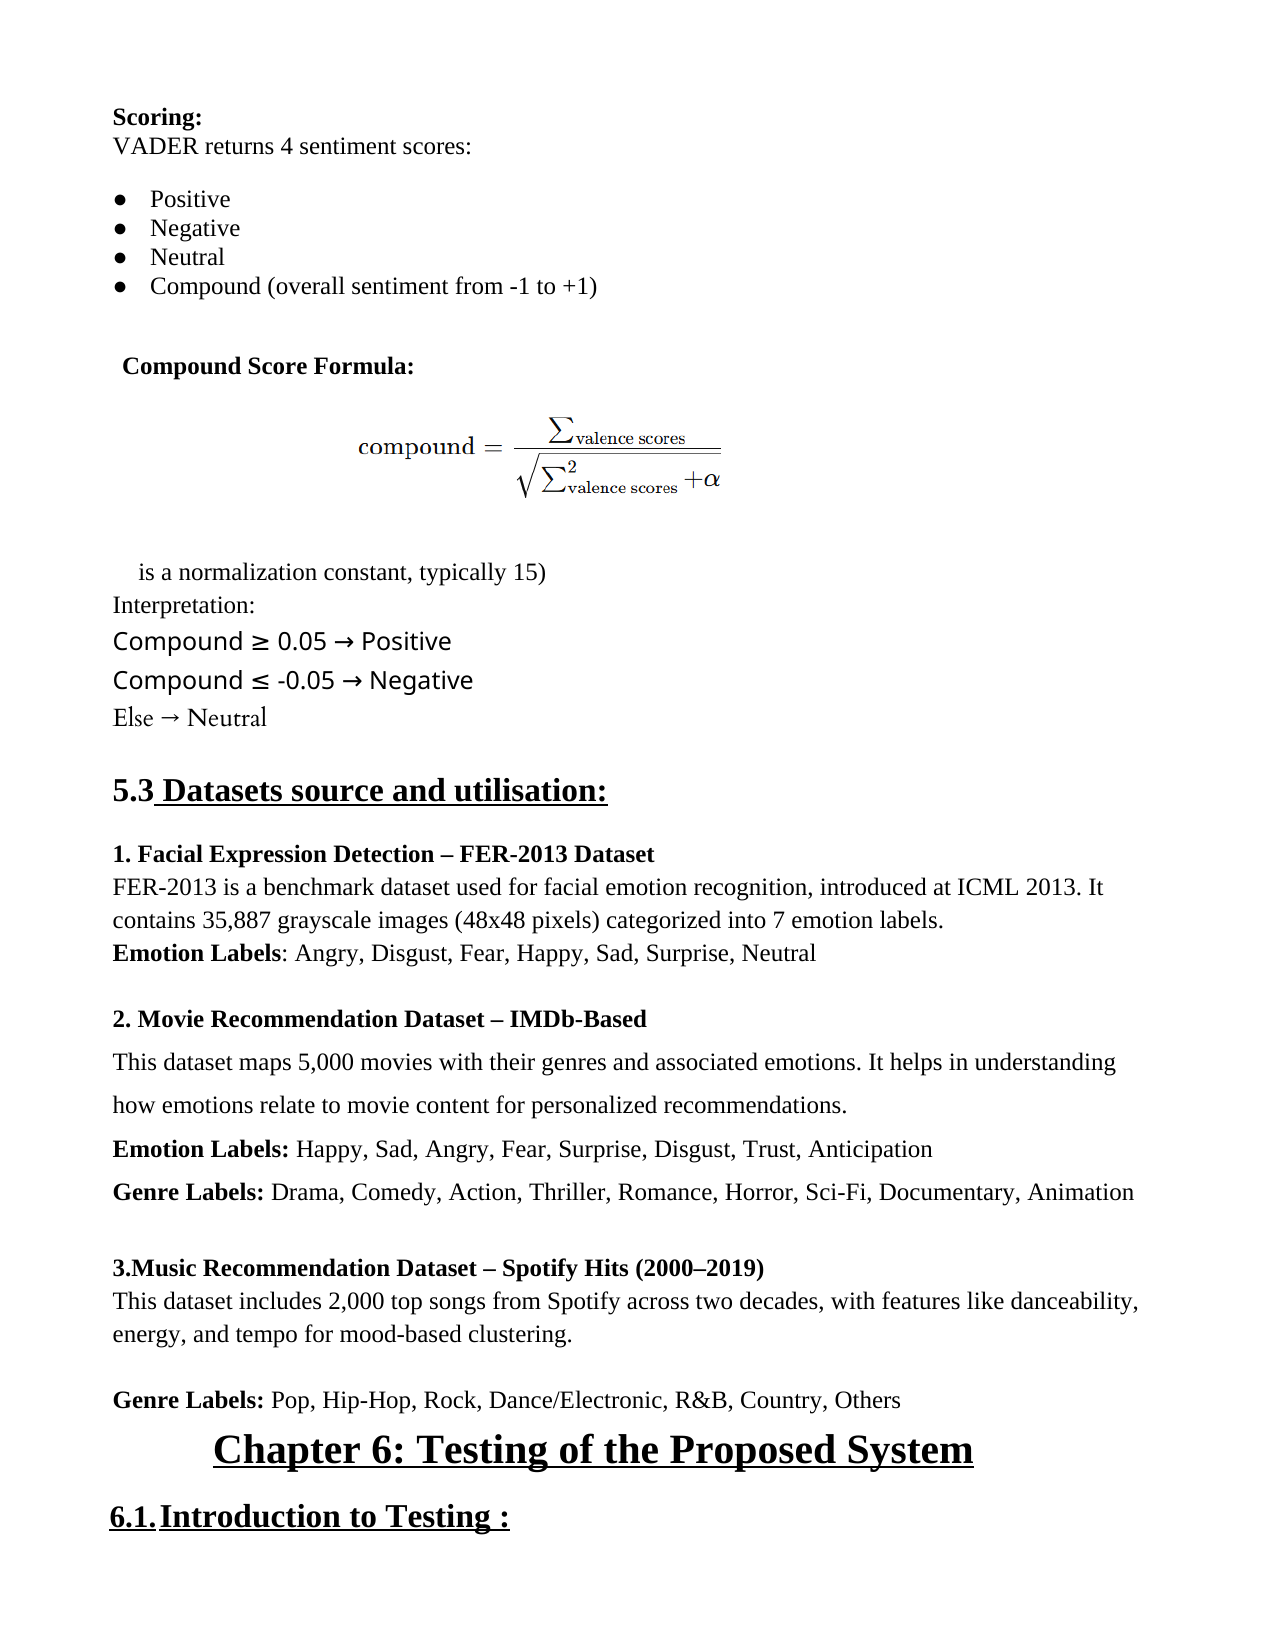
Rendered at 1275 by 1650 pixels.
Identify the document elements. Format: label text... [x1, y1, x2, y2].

subtitle Introduction to Testing : [109, 1496, 1153, 1534]
text Emotion Labels: Happy, Sad, Angry, Fear, Surprise, Disgust, Trust, Anticipation [112, 1134, 1145, 1162]
text FER-2013 is a benchmark dataset used for facial emotion recognition, introduced at ICML 2013. It contains 35,887 grayscale images (48x48 pixels) categorized into 7 emotion labels. [112, 872, 1145, 934]
text Interpretation: [112, 590, 1153, 619]
text Genre Labels: Drama, Comedy, Action, Thriller, Romance, Horror, Sci-Fi, Documentary, Animation [75, 1177, 1145, 1206]
picture [328, 399, 764, 509]
text 1. Facial Expression Detection – FER-2013 Dataset [112, 839, 1145, 868]
text Compound Score Formula: [122, 351, 1153, 380]
list Negative [112, 213, 1153, 242]
text Genre Labels: Pop, Hip-Hop, Rock, Dance/Electronic, R&B, Country, Others [112, 1385, 1145, 1414]
list Neutral [112, 242, 1153, 271]
text 𝛼 is a normalization constant, typically 15) [112, 557, 1153, 586]
text This dataset includes 2,000 top songs from Spotify across two decades, with features like danceability, energy, and tempo for mood-based clustering. [112, 1286, 1145, 1348]
text This dataset maps 5,000 movies with their genres and associated emotions. It helps in understanding how emotions relate to movie content for personalized recommendations. [112, 1047, 1145, 1119]
text Emotion Labels: Angry, Disgust, Fear, Happy, Sad, Surprise, Neutral [75, 938, 1145, 967]
text Else → Neutral [112, 702, 1153, 735]
subtitle 5.3 Datasets source and utilisation: [112, 771, 1153, 809]
list Compound (overall sentiment from -1 to +1) [112, 271, 1153, 326]
list Positive [112, 184, 1153, 213]
text Compound ≥ 0.05 → Positive [112, 623, 1153, 657]
subtitle Chapter 6: Testing of the Proposed System [75, 1424, 1112, 1472]
text 3.Music Recommendation Dataset – Spotify Hits (2000–2019) [112, 1253, 1145, 1282]
text Compound ≤ -0.05 → Negative [112, 662, 1153, 696]
text Scoring: VADER returns 4 sentiment scores: [112, 102, 1153, 159]
text 2. Movie Recommendation Dataset – IMDb-Based [112, 1004, 1145, 1033]
